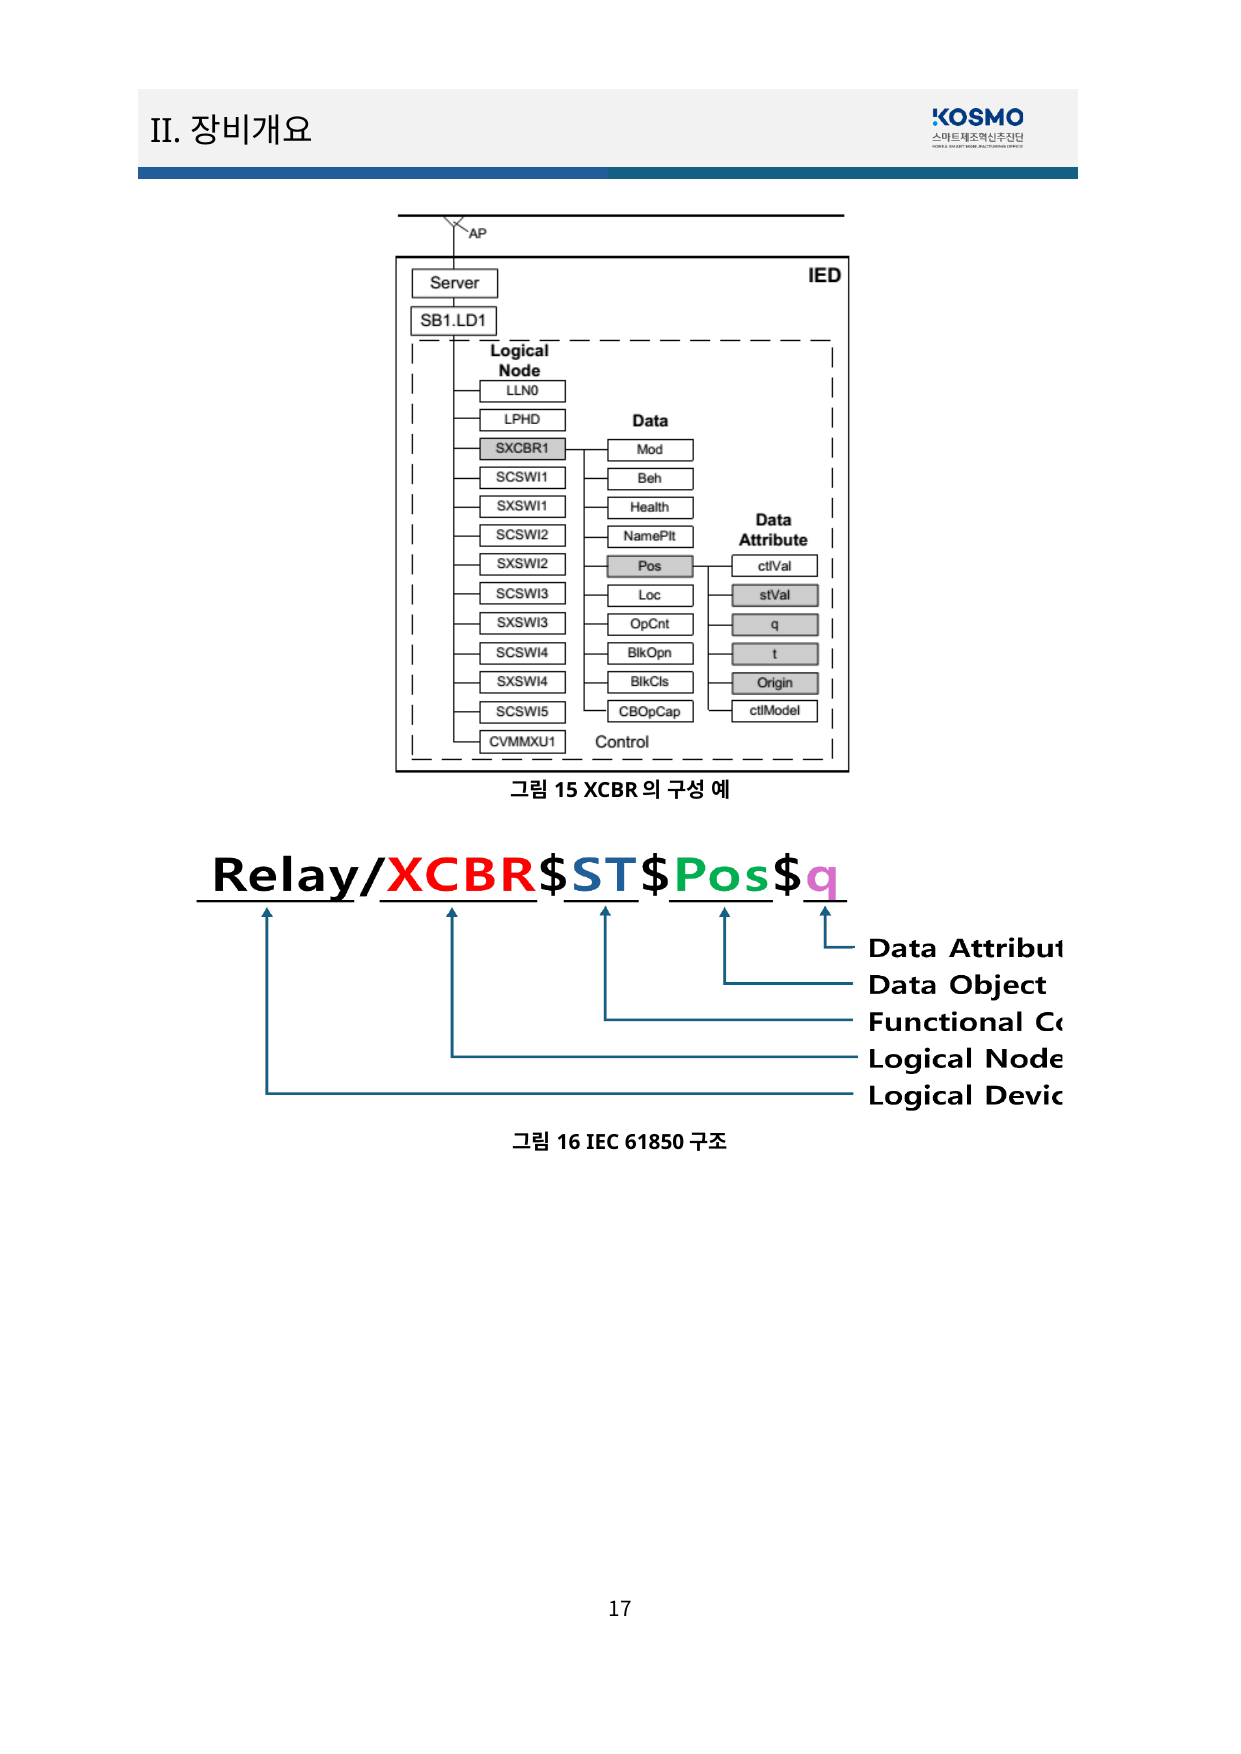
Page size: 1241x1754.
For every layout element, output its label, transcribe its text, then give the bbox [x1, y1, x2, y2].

picture [177, 831, 1063, 1126]
picture [373, 207, 867, 774]
picture [932, 108, 1024, 148]
